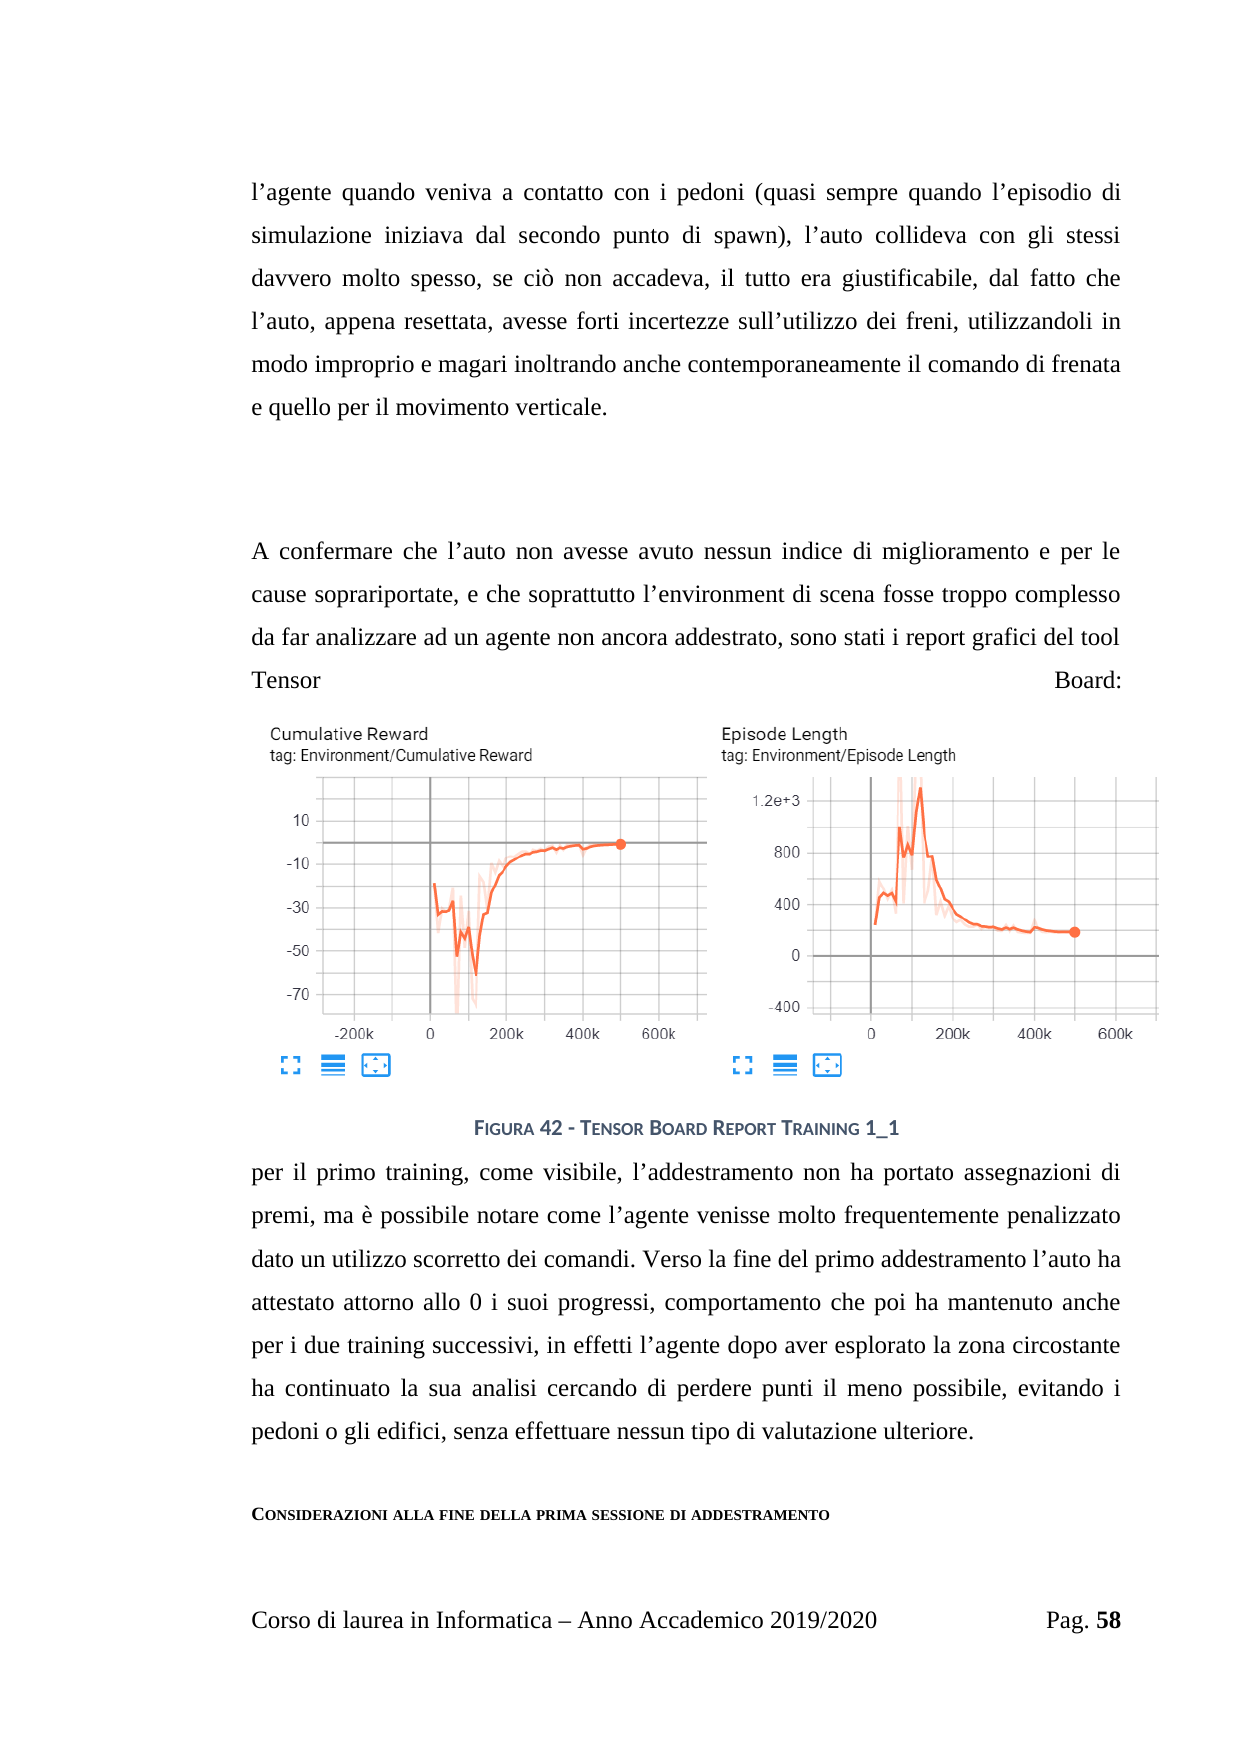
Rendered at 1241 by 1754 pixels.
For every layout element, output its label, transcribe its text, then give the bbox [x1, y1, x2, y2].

text A confermare che l’auto non avesse avuto nessun indice di miglioramento e per le cause soprariportate, e che soprattutto l’environment di scena fosse troppo complesso da far analizzare ad un agente non ancora addestrato, sono stati i report grafici del tool Tensor Board: [251, 536, 1122, 708]
text Figura 42 - Tensor Board Report Training 1_1 [251, 1113, 1122, 1141]
picture [251, 708, 1178, 1099]
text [251, 177, 1122, 421]
text Considerazioni alla fine della prima sessione di addestramento [251, 1502, 1122, 1524]
text per il primo training, come visibile, l’addestramento non ha portato assegnazioni di premi, ma è possibile notare come l’agente venisse molto frequentemente penalizzato dato un utilizzo scorretto dei comandi. Verso la fine del primo addestramento l’auto ha attestato attorno allo 0 i suoi progressi, comportamento che poi ha mantenuto anche per i due training successivi, in effetti l’agente dopo aver esplorato la zona circostante ha continuato la sua analisi cercando di perdere punti il meno possibile, evitando i pedoni o gli edifici, senza effettuare nessun tipo di valutazione ulteriore. [251, 1157, 1122, 1445]
